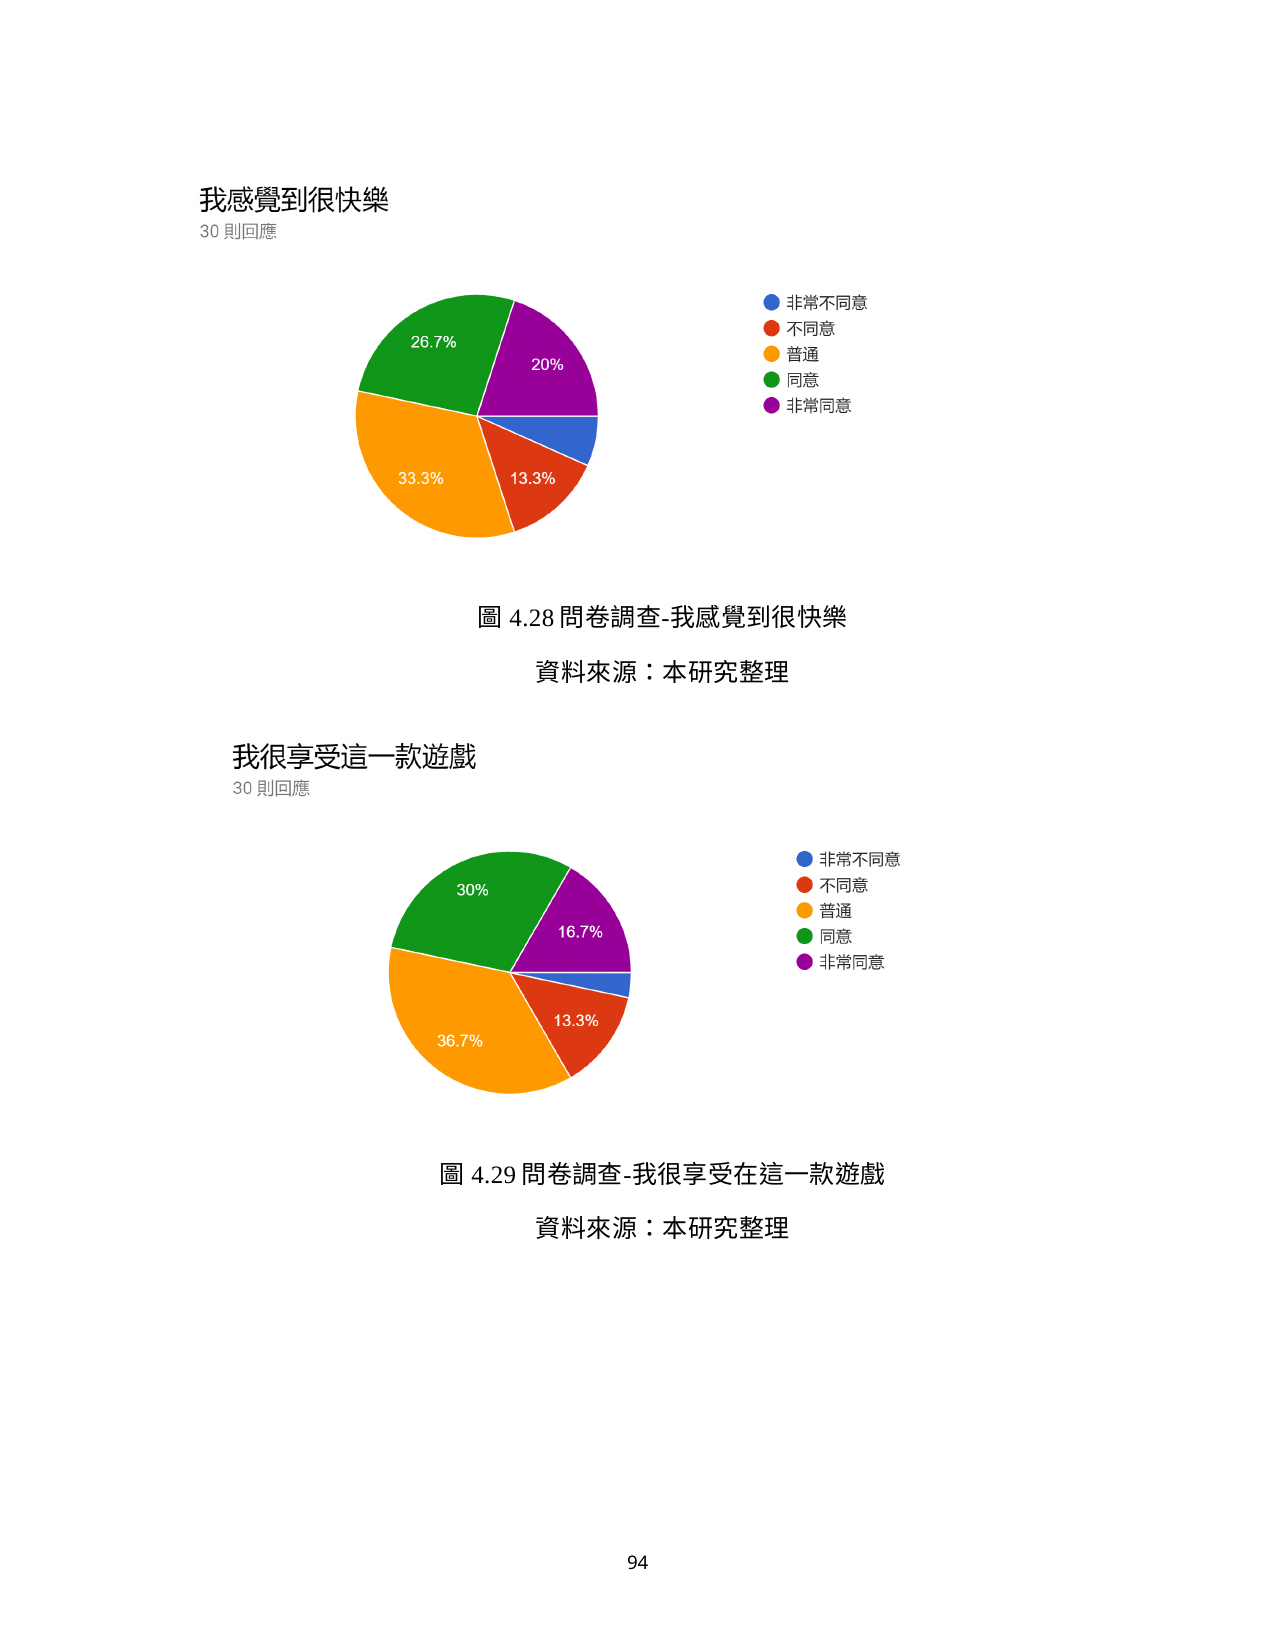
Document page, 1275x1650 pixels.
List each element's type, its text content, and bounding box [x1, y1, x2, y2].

text 圖 4.28問卷調查-我感覺到很快樂 [150, 598, 1125, 634]
text 圖 4.29問卷調查-我很享受在這一款遊戲 [150, 1154, 1125, 1190]
text 資料來源：本研究整理 [150, 1208, 1125, 1245]
text 資料來源：本研究整理 [150, 652, 1125, 688]
picture [200, 706, 1141, 1140]
picture [167, 150, 1108, 584]
